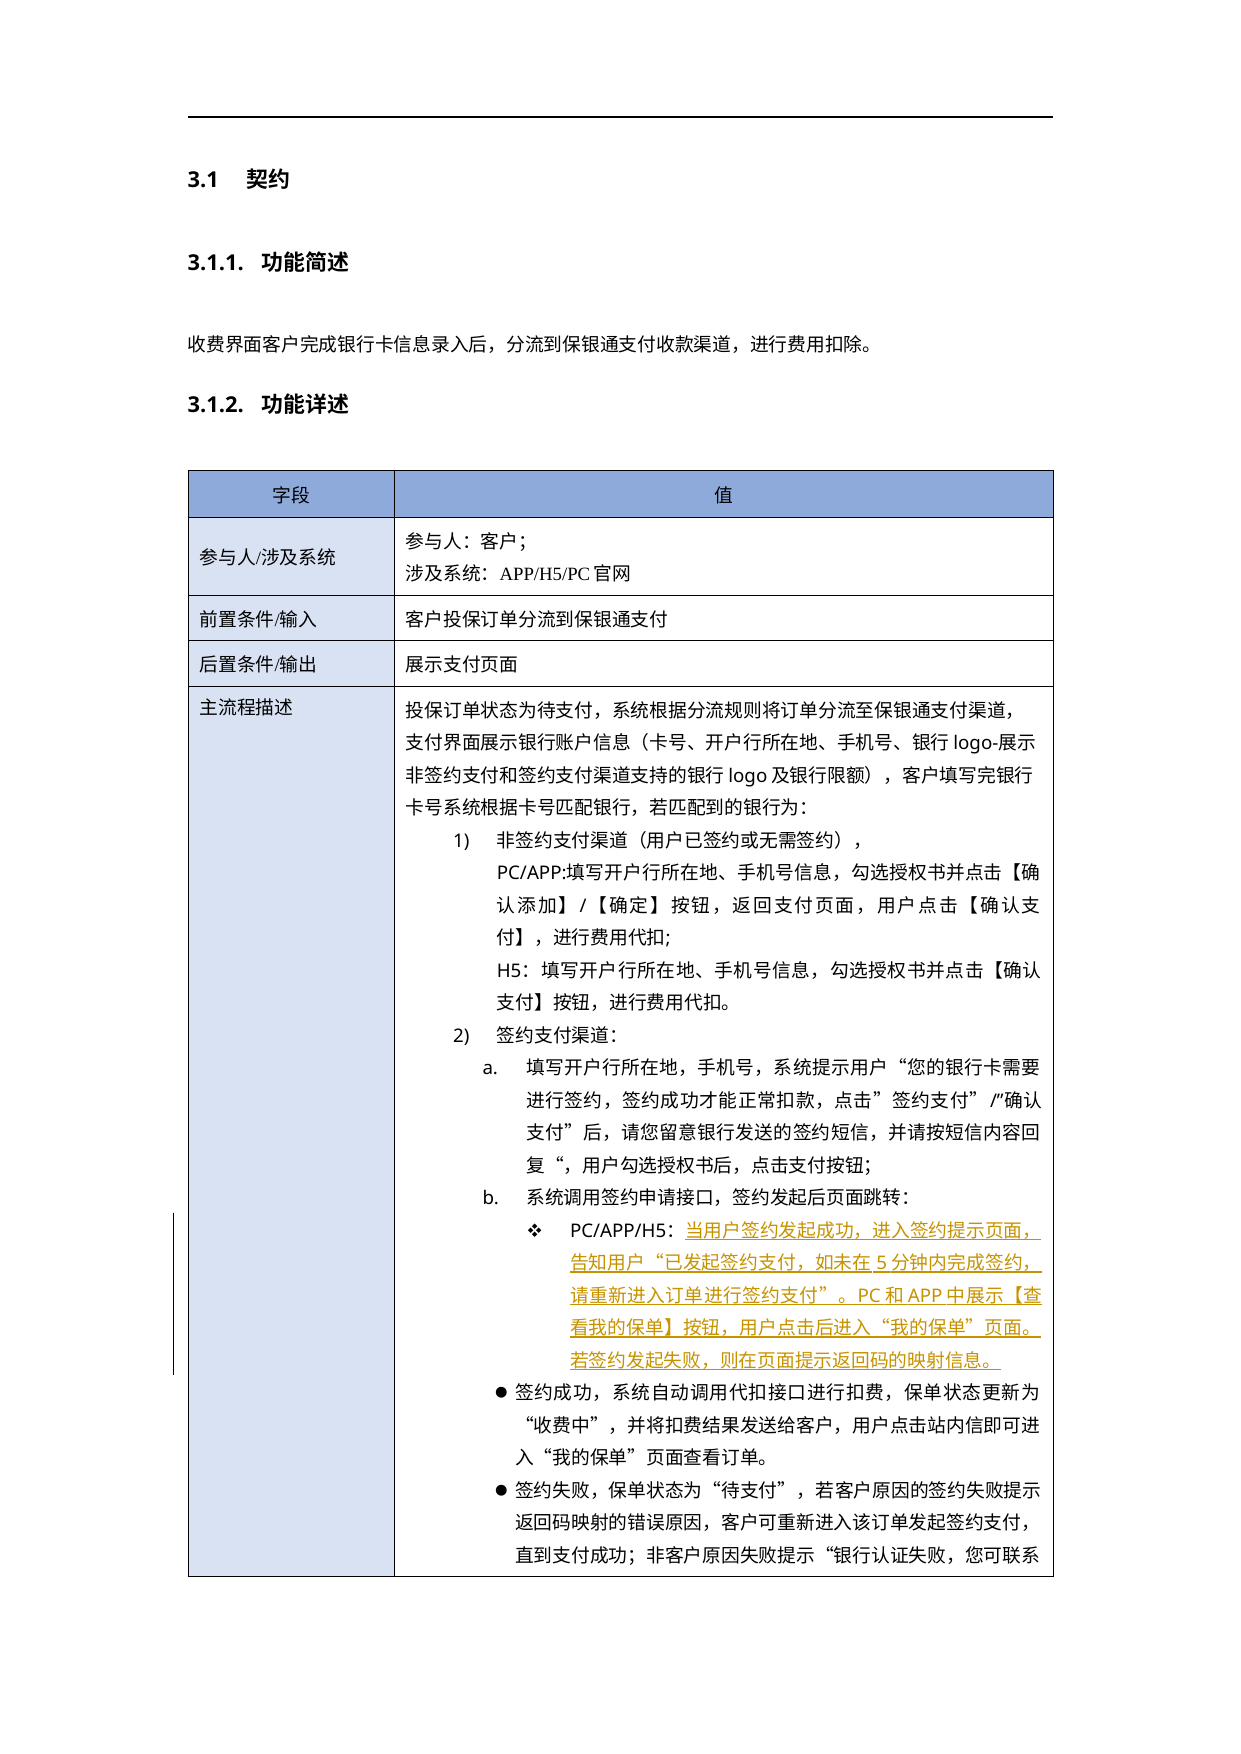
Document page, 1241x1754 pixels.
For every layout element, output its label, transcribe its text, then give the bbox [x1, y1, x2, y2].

table_header 字段 [189, 471, 394, 517]
table_cell 参与人/涉及系统 [189, 518, 394, 595]
table_cell 前置条件/输入 [189, 596, 394, 640]
table_cell 参与人：客户； 涉及系统：APP/H5/PC官网 [395, 518, 1053, 595]
subtitle 契约 [187, 162, 1053, 194]
table_cell 后置条件/输出 [189, 641, 394, 686]
table_cell 主流程描述 [189, 687, 394, 1576]
subtitle 功能详述 [187, 387, 1053, 419]
table_cell 展示支付页面 [395, 641, 1053, 686]
table_cell 客户投保订单分流到保银通支付 [395, 596, 1053, 640]
table_header 值 [395, 471, 1053, 517]
subtitle 功能简述 [187, 245, 1053, 277]
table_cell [395, 687, 1053, 1576]
text 收费界面客户完成银行卡信息录入后，分流到保银通支付收款渠道，进行费用扣除。 [187, 327, 1053, 360]
